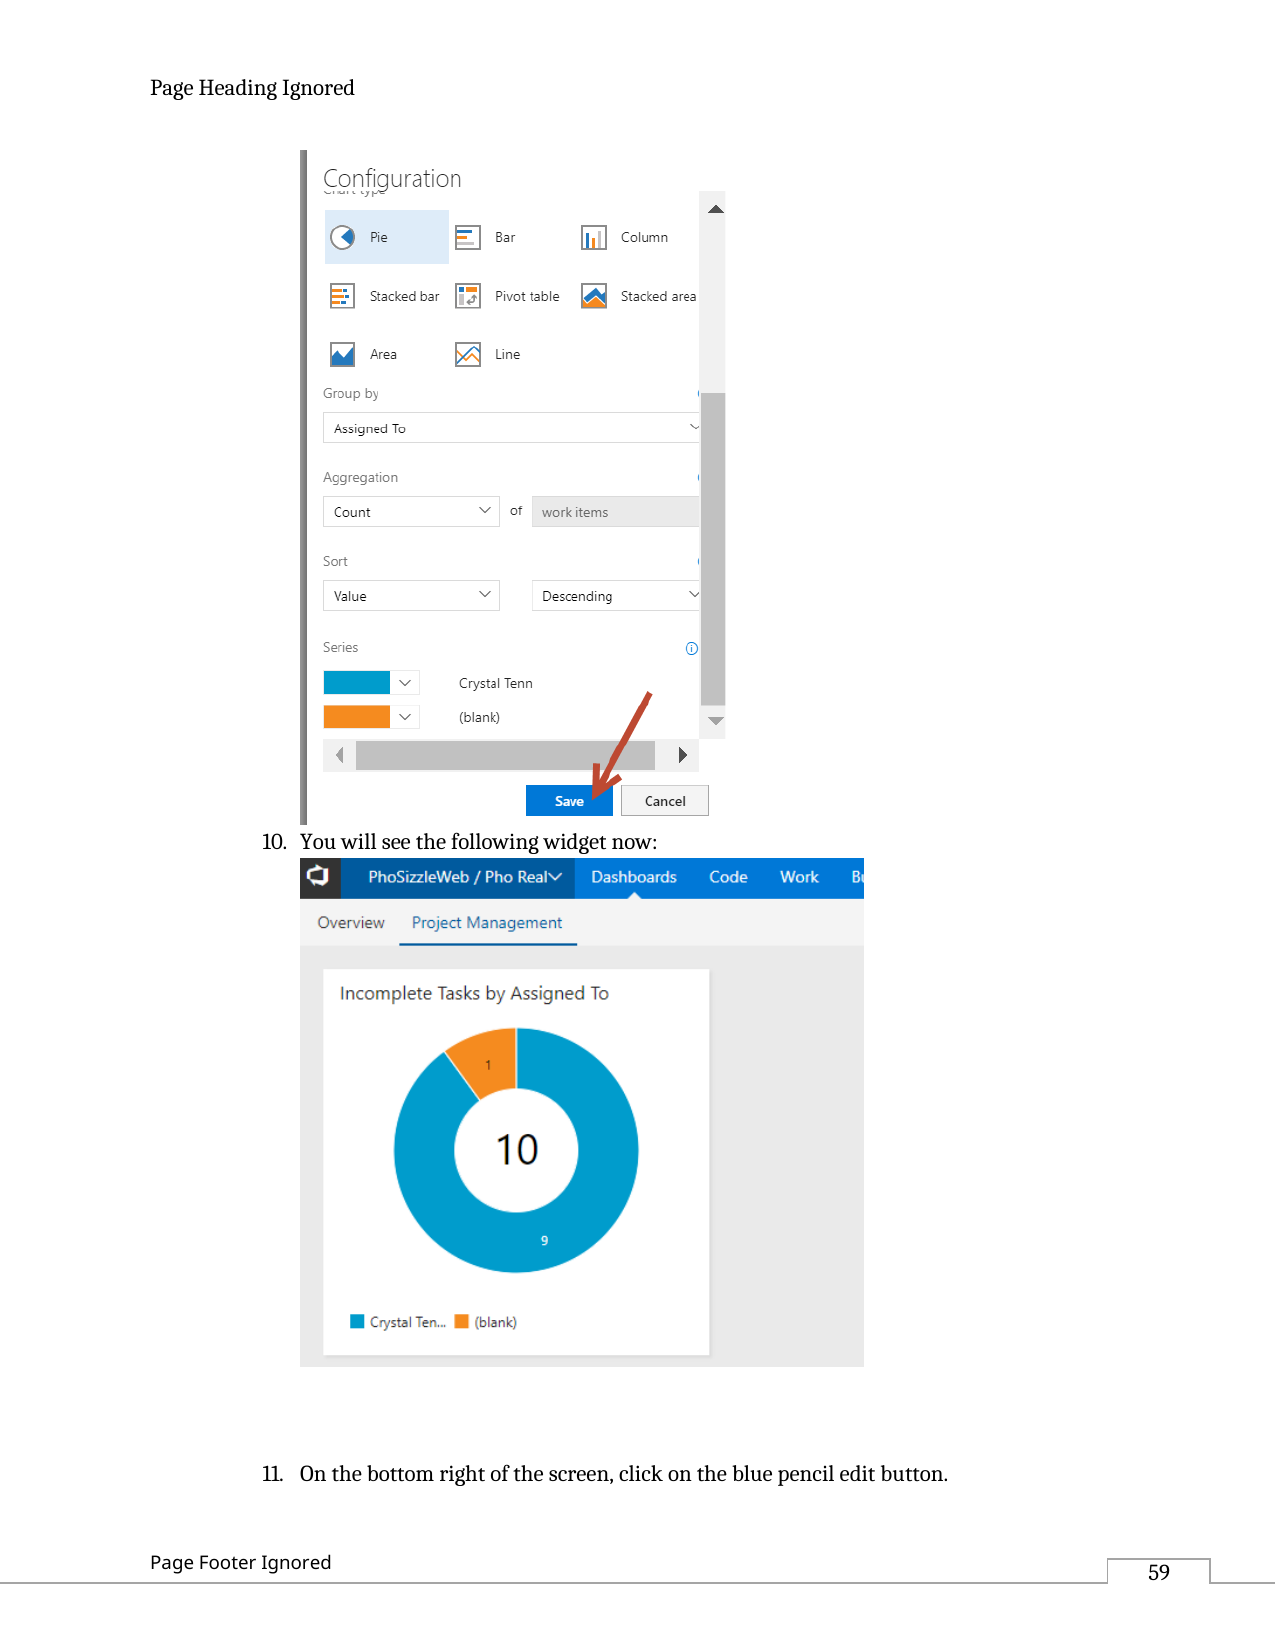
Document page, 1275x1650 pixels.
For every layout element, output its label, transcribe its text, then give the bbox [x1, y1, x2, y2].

picture [300, 150, 726, 825]
picture [300, 858, 864, 1367]
list You will see the following widget now: [262, 828, 1110, 855]
list On the bottom right of the screen, click on the blue pencil edit button. [262, 1461, 1110, 1488]
